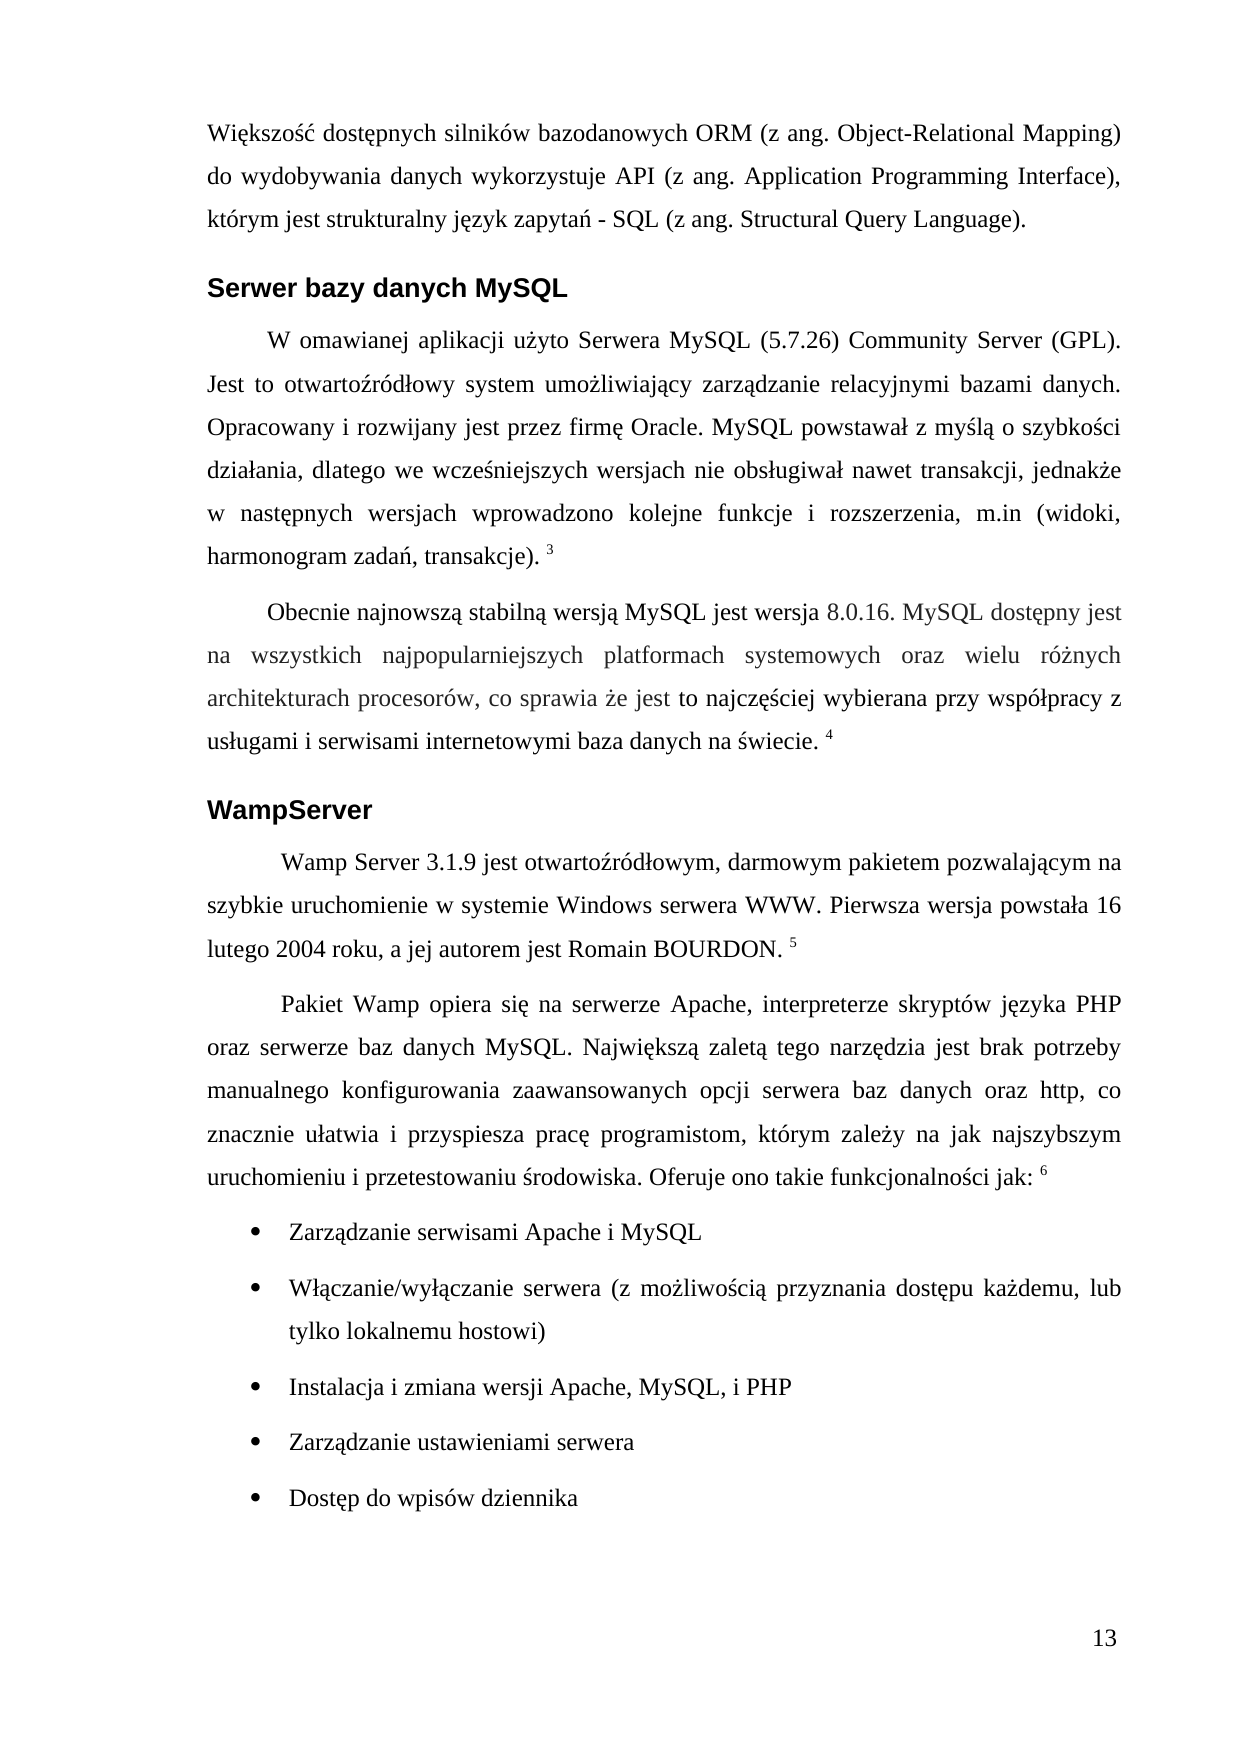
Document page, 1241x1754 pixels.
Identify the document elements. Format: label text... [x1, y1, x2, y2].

list Włączanie/wyłączanie serwera (z możliwością przyznania dostępu każdemu, lub tylko lokalnemu hostowi) [251, 1273, 1122, 1345]
subtitle Serwer bazy danych MySQL [207, 272, 1122, 304]
text W omawianej aplikacji użyto Serwera MySQL (5.7.26) Community Server (GPL). Jest to otwartoźródłowy system umożliwiający zarządzanie relacyjnymi bazami danych. Opracowany i rozwijany jest przez firmę Oracle. MySQL powstawał z myślą o szybkości działania, dlatego we wcześniejszych wersjach nie obsługiwał nawet transakcji, jednakże w następnych wersjach wprowadzono kolejne funkcje i rozszerzenia, m.in (widoki, harmonogram zadań, transakcje). [207, 326, 1122, 570]
text Obecnie najnowszą stabilną wersją MySQL jest wersja 8.0.16. MySQL dostępny jest na wszystkich najpopularniejszych platformach systemowych oraz wielu różnych architekturach procesorów, co sprawia że jest to najczęściej wybierana przy współpracy z usługami i serwisami internetowymi baza danych na świecie. [207, 597, 1122, 640]
list Zarządzanie serwisami Apache i MySQL [251, 1217, 1122, 1246]
list Dostęp do wpisów dziennika [251, 1483, 1122, 1512]
list Instalacja i zmiana wersji Apache, MySQL, i PHP [251, 1372, 1122, 1401]
text Większość dostępnych silników bazodanowych ORM (z ang. Object-Relational Mapping) do wydobywania danych wykorzystuje API (z ang. Application Programming Interface), którym jest strukturalny język zapytań - SQL (z ang. Structural Query Language). [207, 118, 1122, 233]
subtitle WampServer [207, 794, 1122, 826]
text Pakiet Wamp opiera się na serwerze Apache, interpreterze skryptów języka PHP oraz serwerze baz danych MySQL. Największą zaletą tego narzędzia jest brak potrzeby manualnego konfigurowania zaawansowanych opcji serwera baz danych oraz http, co znacznie ułatwia i przyspiesza pracę programistom, którym zależy na jak najszybszym uruchomieniu i przetestowaniu środowiska. Oferuje ono takie funkcjonalności jak: [207, 989, 1122, 1191]
text Obecnie najnowszą stabilną wersją MySQL jest wersja 8.0.16. MySQL dostępny jest na wszystkich najpopularniejszych platformach systemowych oraz wielu różnych architekturach procesorów, co sprawia że jest to najczęściej wybierana przy współpracy z usługami i serwisami internetowymi baza danych na świecie. [207, 669, 1122, 755]
list Zarządzanie ustawieniami serwera [251, 1427, 1122, 1456]
text Wamp Server 3.1.9 jest otwartoźródłowym, darmowym pakietem pozwalającym na szybkie uruchomienie w systemie Windows serwera WWW. Pierwsza wersja powstała 16 lutego 2004 roku, a jej autorem jest Romain BOURDON. [207, 847, 1122, 962]
